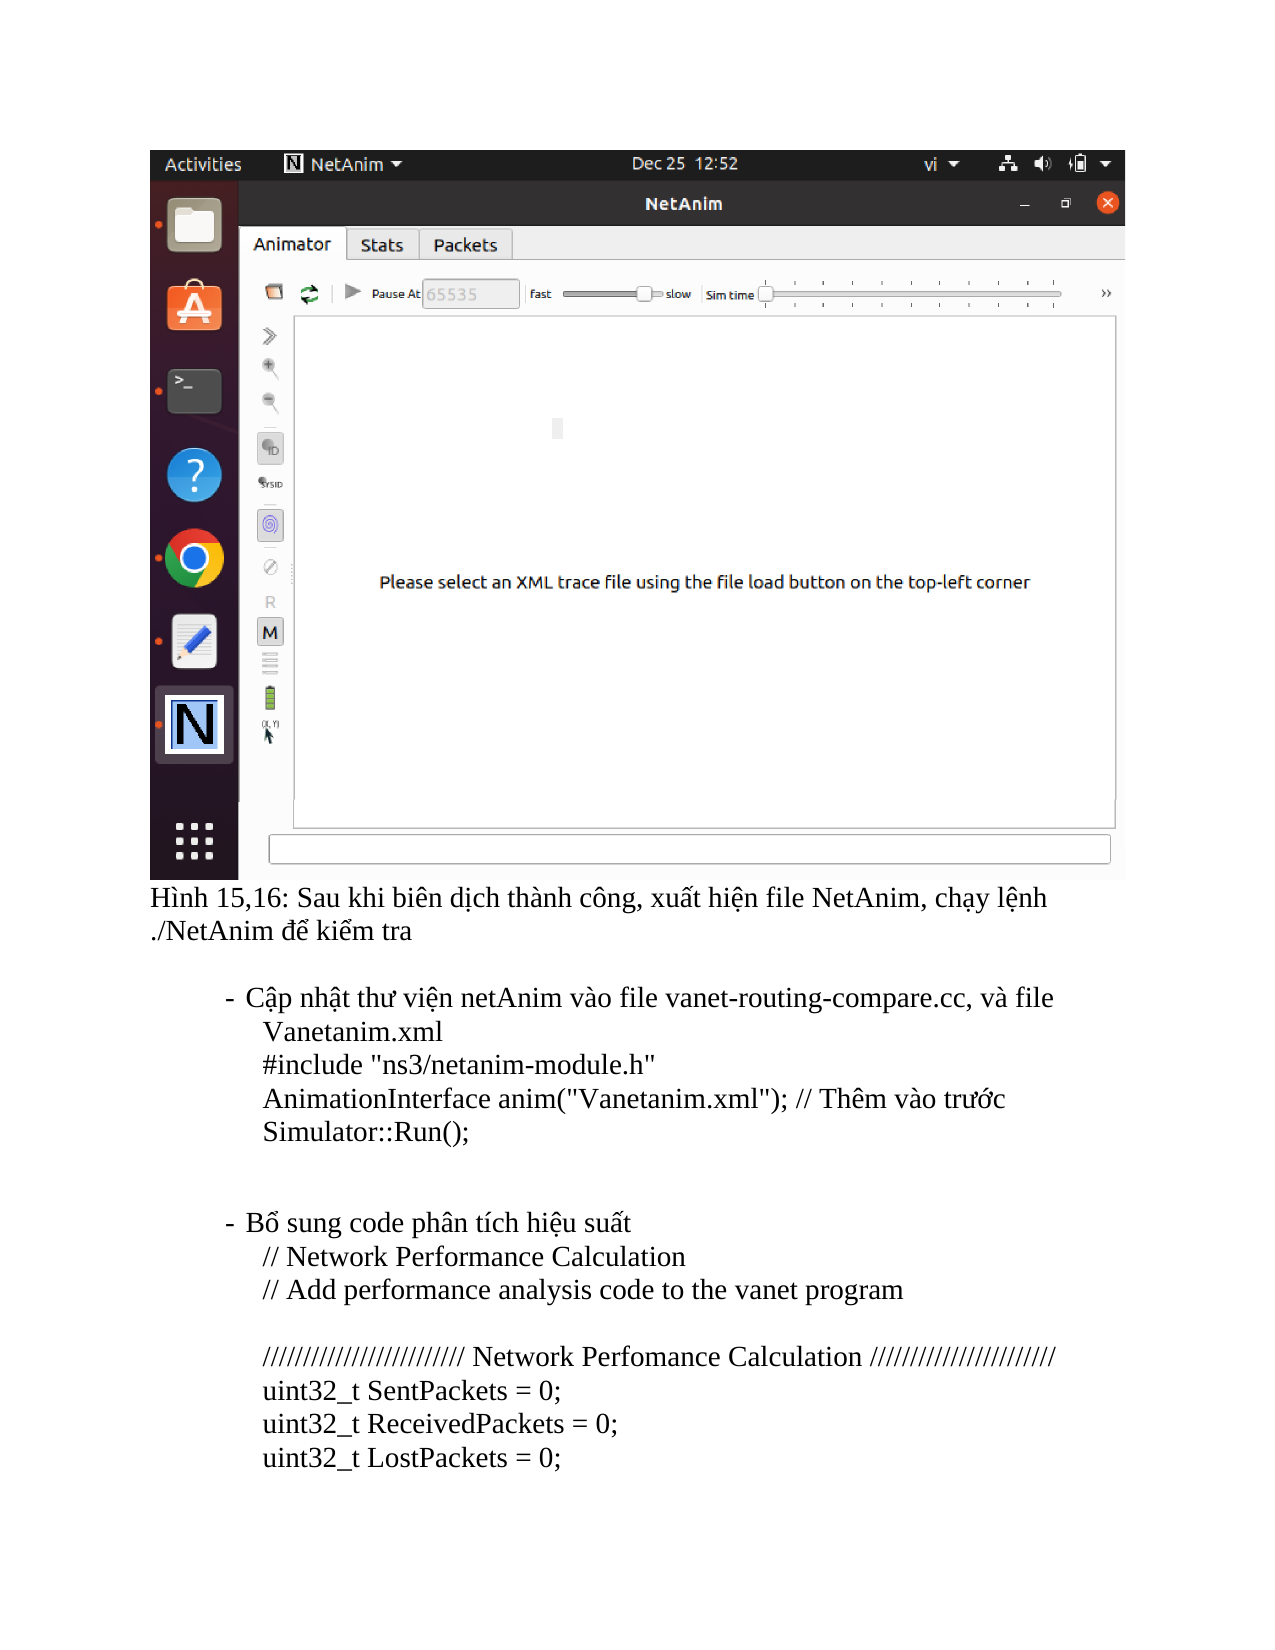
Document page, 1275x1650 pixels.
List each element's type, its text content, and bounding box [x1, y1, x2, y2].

text // Network Performance Calculation [262, 1239, 1125, 1272]
text uint32_t LostPackets = 0; [262, 1440, 1125, 1473]
text #include "ns3/netanim-module.h" [262, 1047, 1125, 1081]
picture [150, 150, 1125, 880]
text AnimationInterface anim("Vanetanim.xml"); // Thêm vào trước Simulator::Run(); [262, 1081, 1125, 1148]
text uint32_t SentPackets = 0; [262, 1373, 1125, 1406]
list Bổ sung code phân tích hiệu suất [225, 1205, 1125, 1239]
text ///////////////////////// Network Perfomance Calculation /////////////////////// [262, 1339, 1125, 1373]
text // Add performance analysis code to the vanet program [262, 1272, 1125, 1306]
text Hình 15,16: Sau khi biên dịch thành công, xuất hiện file NetAnim, chạy lệnh ./NetAnim để kiểm tra [150, 880, 1125, 947]
list Cập nhật thư viện netAnim vào file vanet-routing-compare.cc, và file Vanetanim.xml [225, 980, 1125, 1047]
text uint32_t ReceivedPackets = 0; [262, 1406, 1125, 1440]
